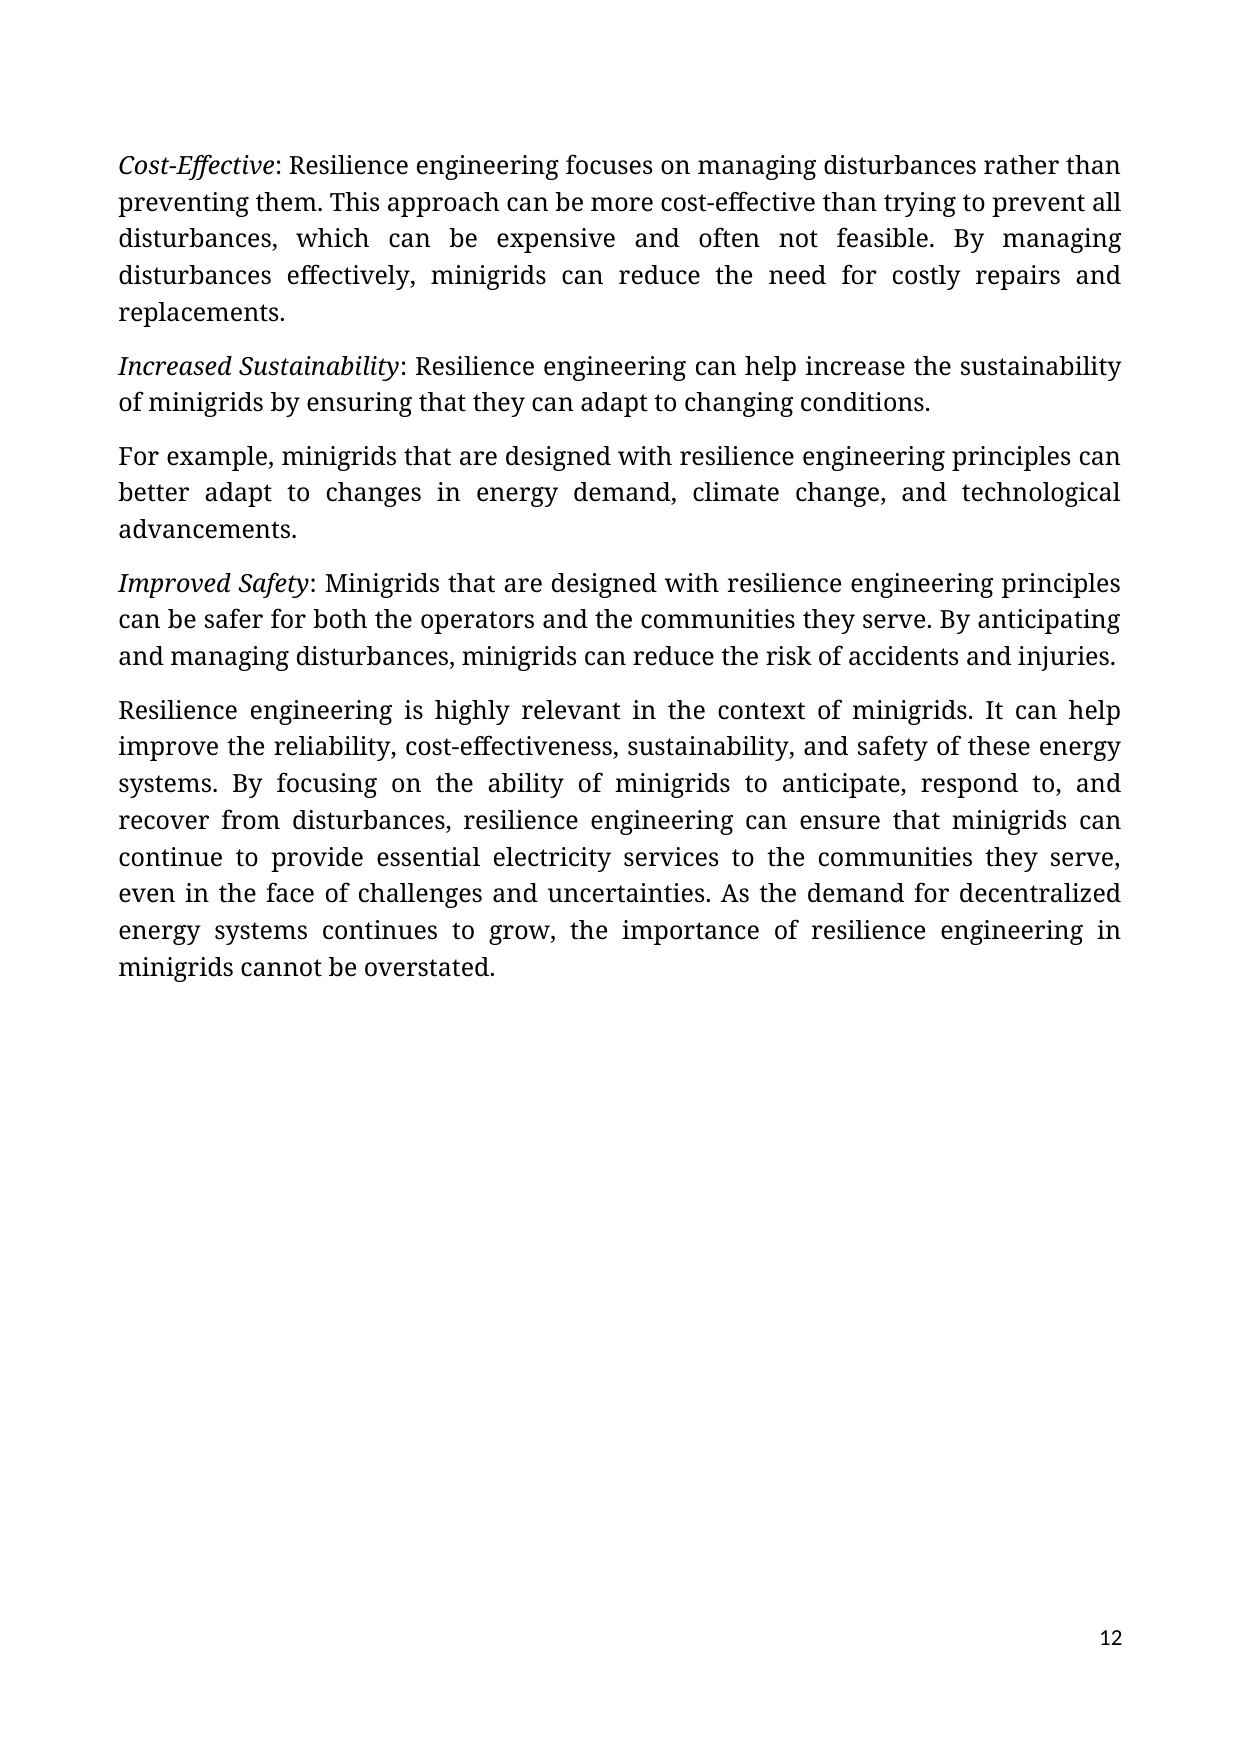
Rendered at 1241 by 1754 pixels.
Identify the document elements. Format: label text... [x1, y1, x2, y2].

text Resilience engineering is highly relevant in the context of minigrids. It can help improve the reliability, cost-effectiveness, sustainability, and safety of these energy systems. By focusing on the ability of minigrids to anticipate, respond to, and recover from disturbances, resilience engineering can ensure that minigrids can continue to provide essential electricity services to the communities they serve, even in the face of challenges and uncertainties. As the demand for decentralized energy systems continues to grow, the importance of resilience engineering in minigrids cannot be overstated. [118, 692, 1122, 984]
text Cost-Effective: Resilience engineering focuses on managing disturbances rather than preventing them. This approach can be more cost-effective than trying to prevent all disturbances, which can be expensive and often not feasible. By managing disturbances effectively, minigrids can reduce the need for costly repairs and replacements. [118, 148, 1122, 329]
text Increased Sustainability: Resilience engineering can help increase the sustainability of minigrids by ensuring that they can adapt to changing conditions. [118, 348, 1122, 419]
text For example, minigrids that are designed with resilience engineering principles can better adapt to changes in energy demand, climate change, and technological advancements. [118, 438, 1122, 546]
text Improved Safety: Minigrids that are designed with resilience engineering principles can be safer for both the operators and the communities they serve. By anticipating and managing disturbances, minigrids can reduce the risk of accidents and injuries. [118, 565, 1122, 673]
